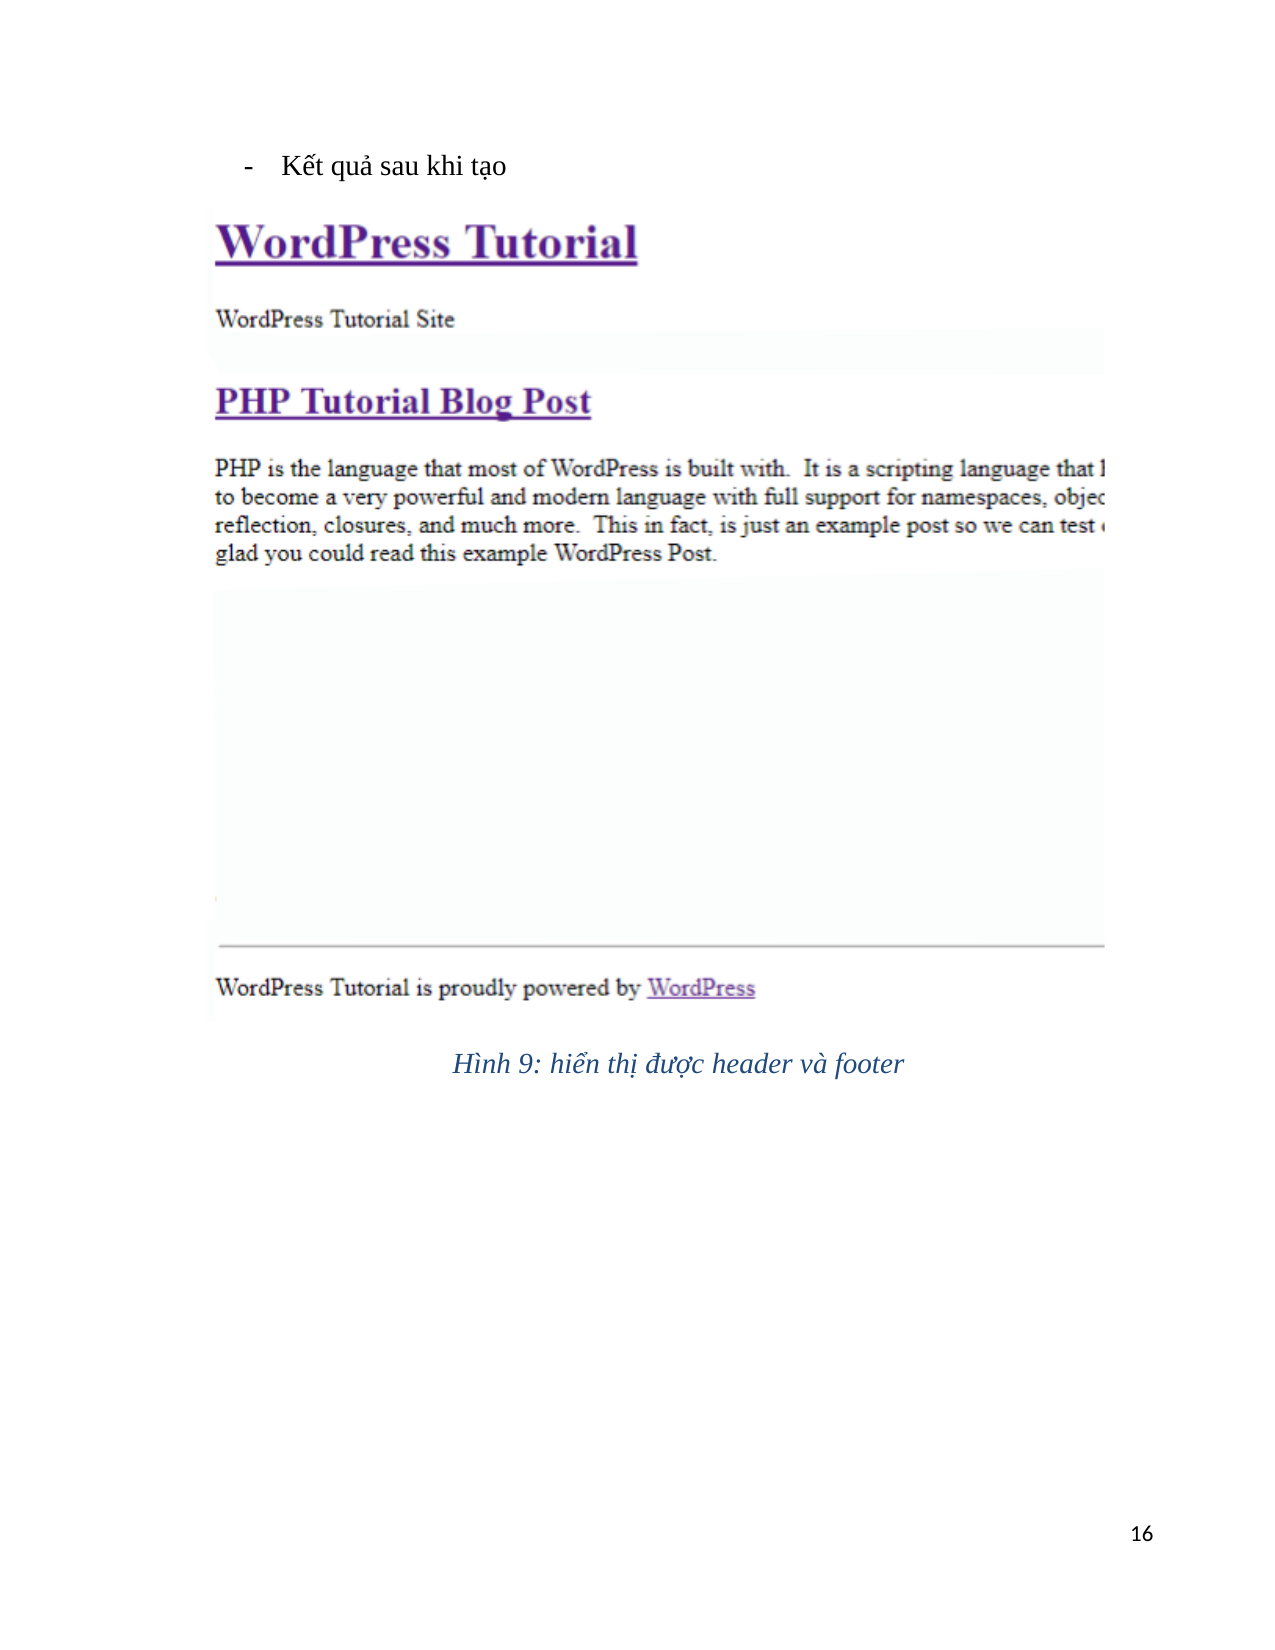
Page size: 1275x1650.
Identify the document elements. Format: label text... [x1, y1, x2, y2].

picture [206, 207, 1105, 1021]
list Kết quả sau khi tạo [244, 148, 1153, 181]
text Hình 9: hiển thị được header và footer [206, 1046, 1153, 1079]
